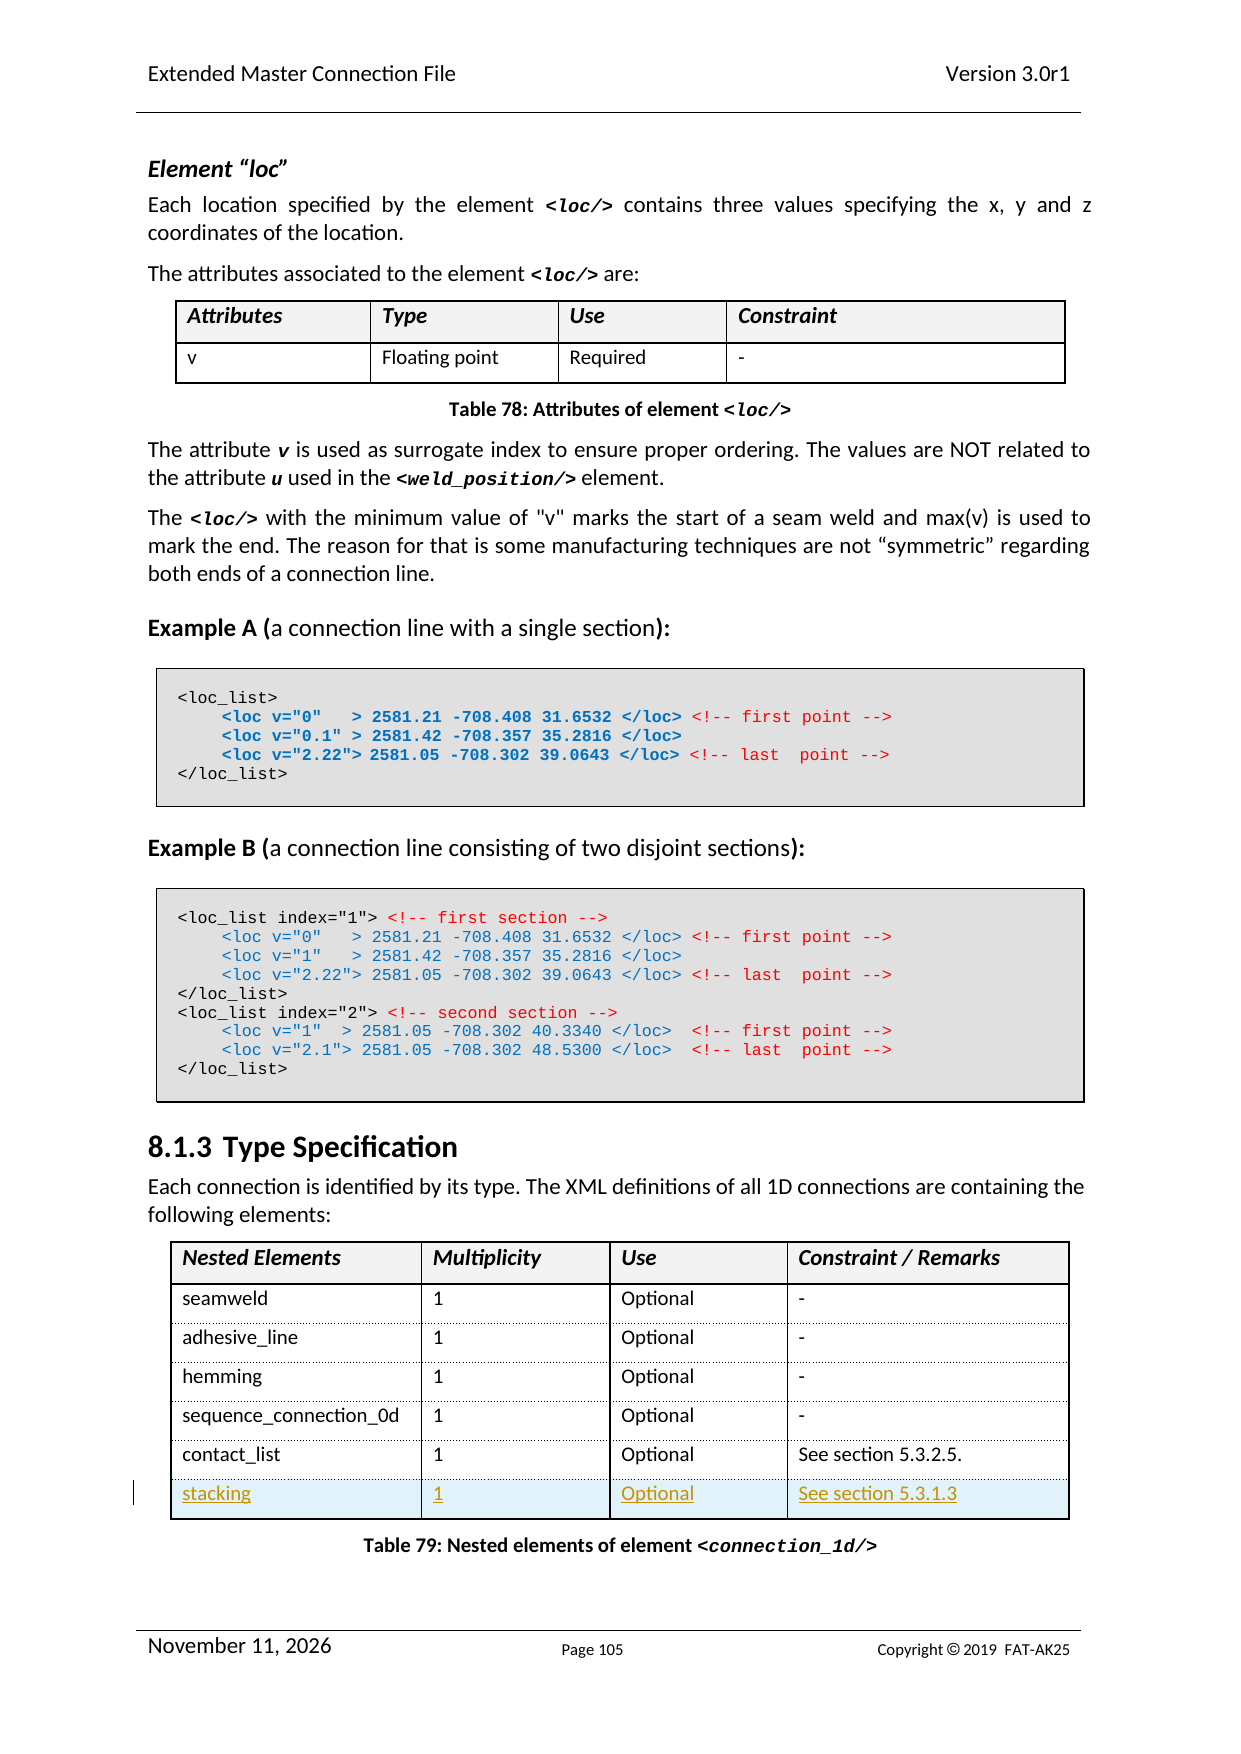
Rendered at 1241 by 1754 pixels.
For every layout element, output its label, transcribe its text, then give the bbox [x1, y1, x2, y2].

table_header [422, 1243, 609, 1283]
text <loc v="0" > 2581.21 -708.408 31.6532 </loc> <!-- first point --> [157, 706, 1083, 725]
subtitle Type Specification [148, 1128, 1092, 1166]
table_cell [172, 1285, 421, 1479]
text <loc v="2.22"> 2581.05 -708.302 39.0643 </loc> <!-- last point --> [157, 743, 1083, 762]
text </loc_list> [157, 982, 1083, 1001]
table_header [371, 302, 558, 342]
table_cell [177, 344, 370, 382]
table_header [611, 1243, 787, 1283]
text Example B (a connection line consisting of two disjoint sections): [148, 832, 1092, 863]
text <loc v="1" > 2581.42 -708.357 35.2816 </loc> [157, 944, 1083, 963]
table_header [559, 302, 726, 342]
text <loc v="1" > 2581.05 -708.302 40.3340 </loc> <!-- first point --> [157, 1020, 1083, 1039]
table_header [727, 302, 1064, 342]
text <loc_list> [157, 687, 1083, 706]
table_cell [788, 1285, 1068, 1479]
text <loc v="0.1" > 2581.42 -708.357 35.2816 </loc> [157, 725, 1083, 743]
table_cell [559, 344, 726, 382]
text Example A (a connection line with a single section): [148, 613, 1092, 643]
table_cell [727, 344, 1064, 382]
text <loc v="2.1"> 2581.05 -708.302 48.5300 </loc> <!-- last point --> [157, 1039, 1083, 1058]
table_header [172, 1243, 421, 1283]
text <loc_list index="1"> <!-- first section --> [157, 907, 1083, 926]
text The <loc/> with the minimum value of "v" marks the start of a seam weld and max(v) is used to mark the end. The reason for that is some manufacturing techniques are not “symmetric” regarding both ends of a connection line. [148, 503, 1092, 588]
text Each location specified by the element <loc/> contains three values specifying the x, y and z coordinates of the location. [148, 190, 1092, 246]
text </loc_list> [157, 1058, 1083, 1076]
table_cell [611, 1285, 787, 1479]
text The attributes associated to the element <loc/> are: [148, 259, 1092, 287]
text <loc v="0" > 2581.21 -708.408 31.6532 </loc> <!-- first point --> [157, 926, 1083, 944]
text <loc_list index="2"> <!-- second section --> [157, 1001, 1083, 1020]
text The attribute v is used as surrogate index to ensure proper ordering. The values are NOT related to the attribute u used in the <weld_position/> element. [148, 435, 1092, 491]
text Each connection is identified by its type. The XML definitions of all 1D connections are containing the following elements: [148, 1172, 1092, 1228]
subtitle Element “loc” [148, 154, 1092, 184]
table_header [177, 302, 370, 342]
text </loc_list> [157, 762, 1083, 781]
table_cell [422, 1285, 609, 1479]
text <loc v="2.22"> 2581.05 -708.302 39.0643 </loc> <!-- last point --> [157, 963, 1083, 982]
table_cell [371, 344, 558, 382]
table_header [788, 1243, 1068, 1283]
